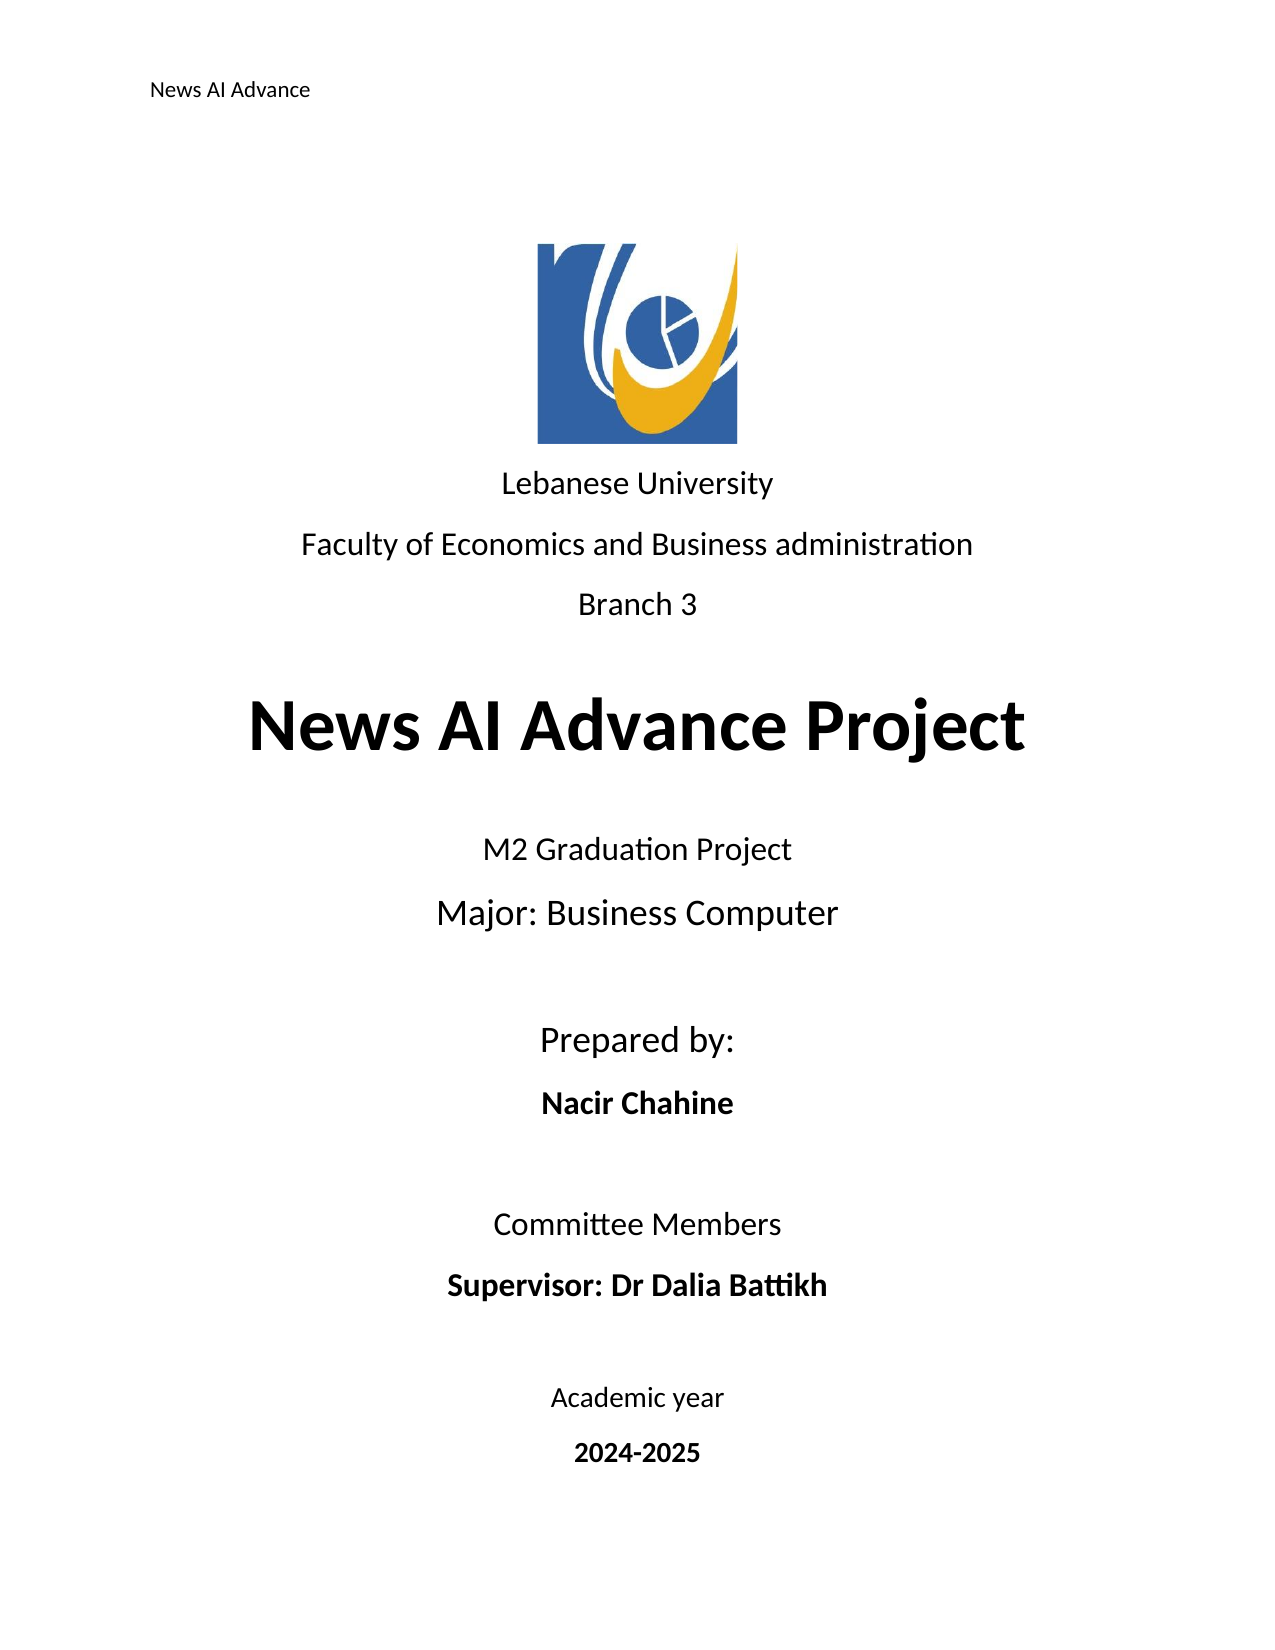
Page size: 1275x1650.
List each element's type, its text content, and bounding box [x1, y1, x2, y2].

picture [537, 243, 738, 444]
text Prepared by: [150, 1016, 1125, 1061]
title News AI Advance Project [150, 677, 1125, 769]
text Nacir Chahine [150, 1082, 1125, 1122]
text Lebanese University [150, 462, 1125, 503]
text M2 Graduation Project [150, 828, 1125, 869]
text Faculty of Economics and Business administration [150, 523, 1125, 563]
text 2024-2025 [150, 1434, 1125, 1470]
text Supervisor: Dr Dalia Battikh [150, 1264, 1125, 1304]
text Branch 3 [150, 583, 1125, 624]
text Major: Business Computer [150, 889, 1125, 935]
text Academic year [150, 1379, 1125, 1415]
text Committee Members [150, 1203, 1125, 1244]
